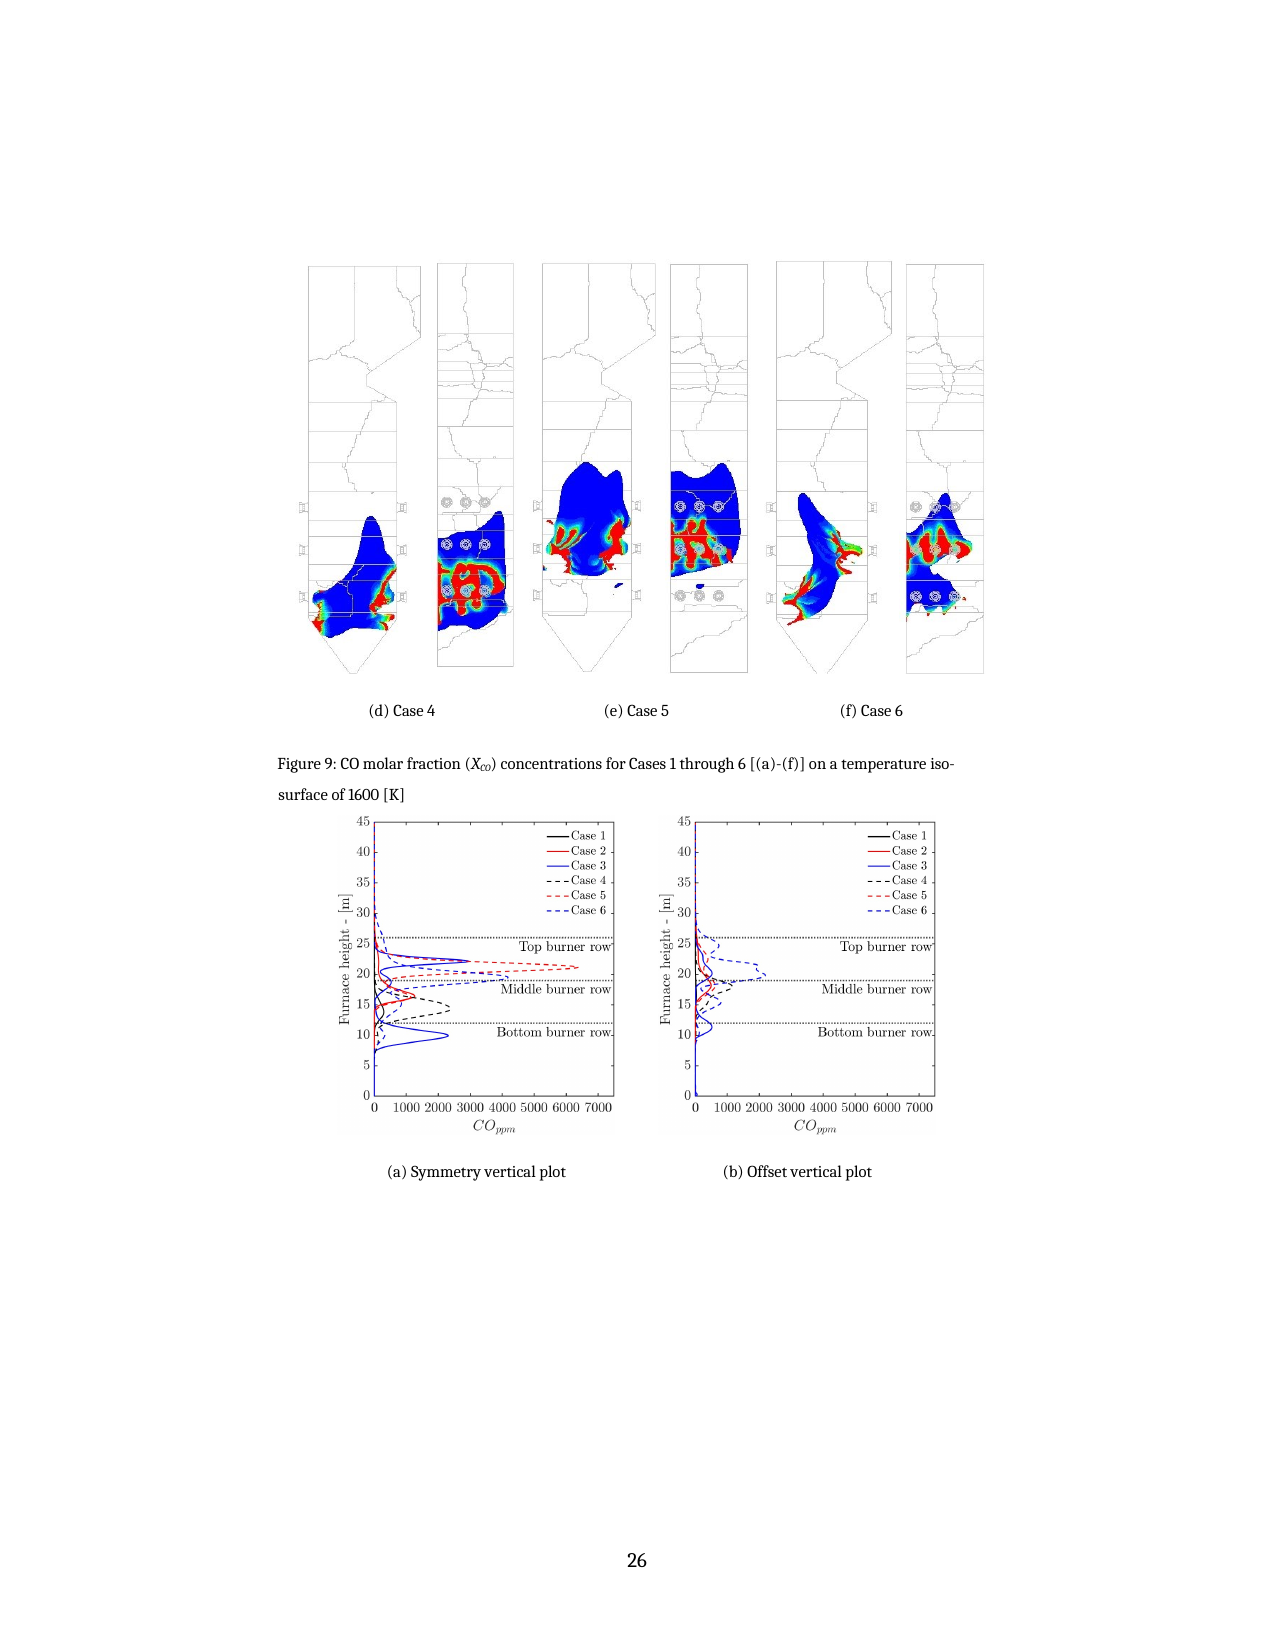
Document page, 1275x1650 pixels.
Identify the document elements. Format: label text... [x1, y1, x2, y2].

picture [431, 259, 516, 674]
picture [295, 259, 424, 674]
picture [337, 815, 615, 1135]
text Figure 9: CO molar fraction (XCO) concentrations for Cases 1 through 6 [(a)-(f)] on a temperature iso-surface of 1600 [K] [277, 755, 995, 804]
picture [529, 259, 658, 674]
picture [899, 259, 986, 674]
picture [665, 259, 751, 674]
picture [658, 815, 936, 1135]
picture [764, 259, 893, 674]
text (d) Case 4 (e) Case 5 (f) Case 6 [241, 701, 995, 720]
text (a) Symmetry vertical plot (b) Offset vertical plot [241, 1163, 995, 1182]
